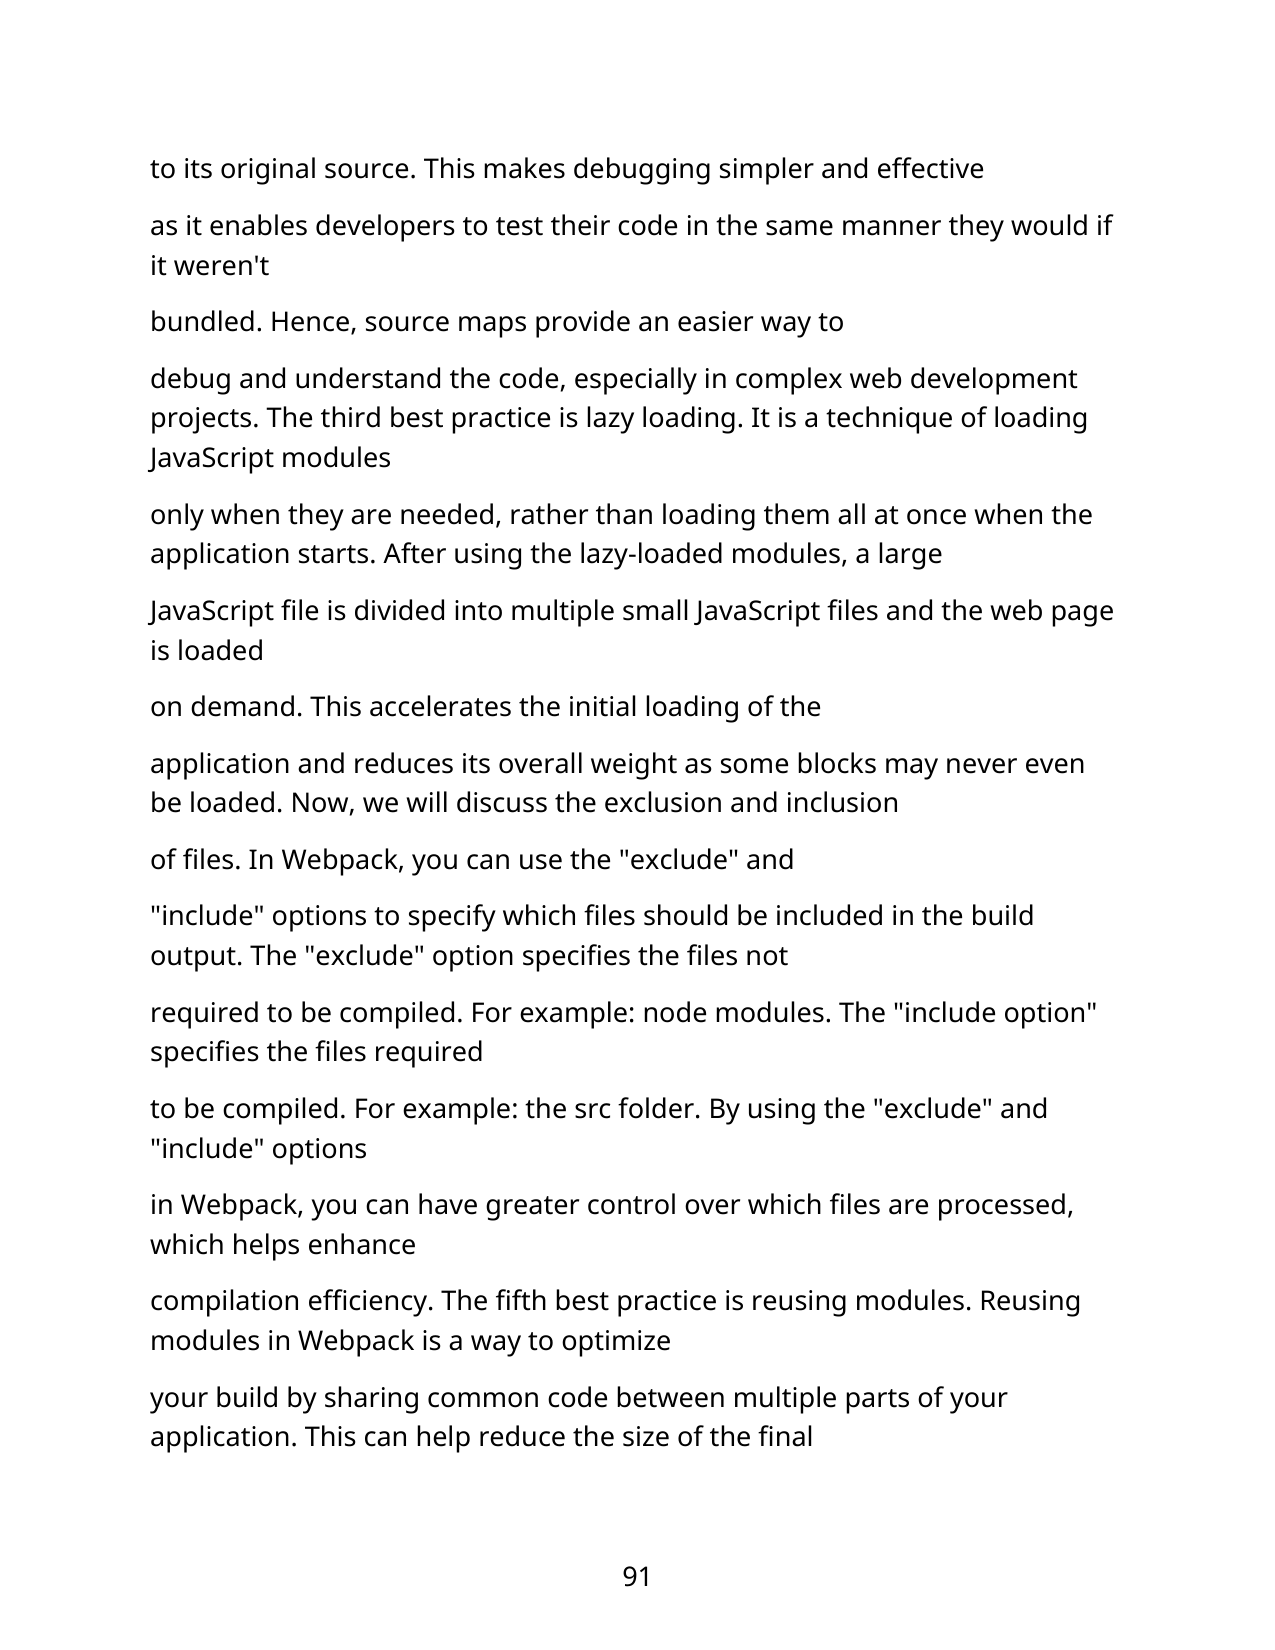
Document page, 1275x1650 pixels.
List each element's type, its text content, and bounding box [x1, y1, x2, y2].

text application and reduces its overall weight as some blocks may never even be loaded. Now, we will discuss the exclusion and inclusion [150, 744, 1125, 821]
text your build by sharing common code between multiple parts of your application. This can help reduce the size of the final [150, 1378, 1125, 1455]
text "include" options to specify which files should be included in the build output. The "exclude" option specifies the files not [150, 897, 1125, 973]
text of files. In Webpack, you can use the "exclude" and [150, 840, 1125, 877]
text debug and understand the code, especially in complex web development projects. The third best practice is lazy loading. It is a technique of loading JavaScript modules [150, 359, 1125, 476]
text as it enables developers to test their code in the same manner they would if it weren't [150, 206, 1125, 283]
text required to be compiled. For example: node modules. The "include option" specifies the files required [150, 993, 1125, 1070]
text on demand. This accelerates the initial loading of the [150, 688, 1125, 724]
text compilation efficiency. The fifth best practice is reusing modules. Reusing modules in Webpack is a way to optimize [150, 1282, 1125, 1358]
text in Webpack, you can have greater control over which files are processed, which helps enhance [150, 1186, 1125, 1262]
text JavaScript file is divided into multiple small JavaScript files and the web page is loaded [150, 591, 1125, 668]
text to be compiled. For example: the src folder. By using the "exclude" and "include" options [150, 1089, 1125, 1166]
text to its original source. This makes debugging simpler and effective [150, 150, 1125, 187]
text bundled. Hence, source maps provide an easier way to [150, 303, 1125, 339]
text only when they are needed, rather than loading them all at once when the application starts. After using the lazy-loaded modules, a large [150, 495, 1125, 572]
